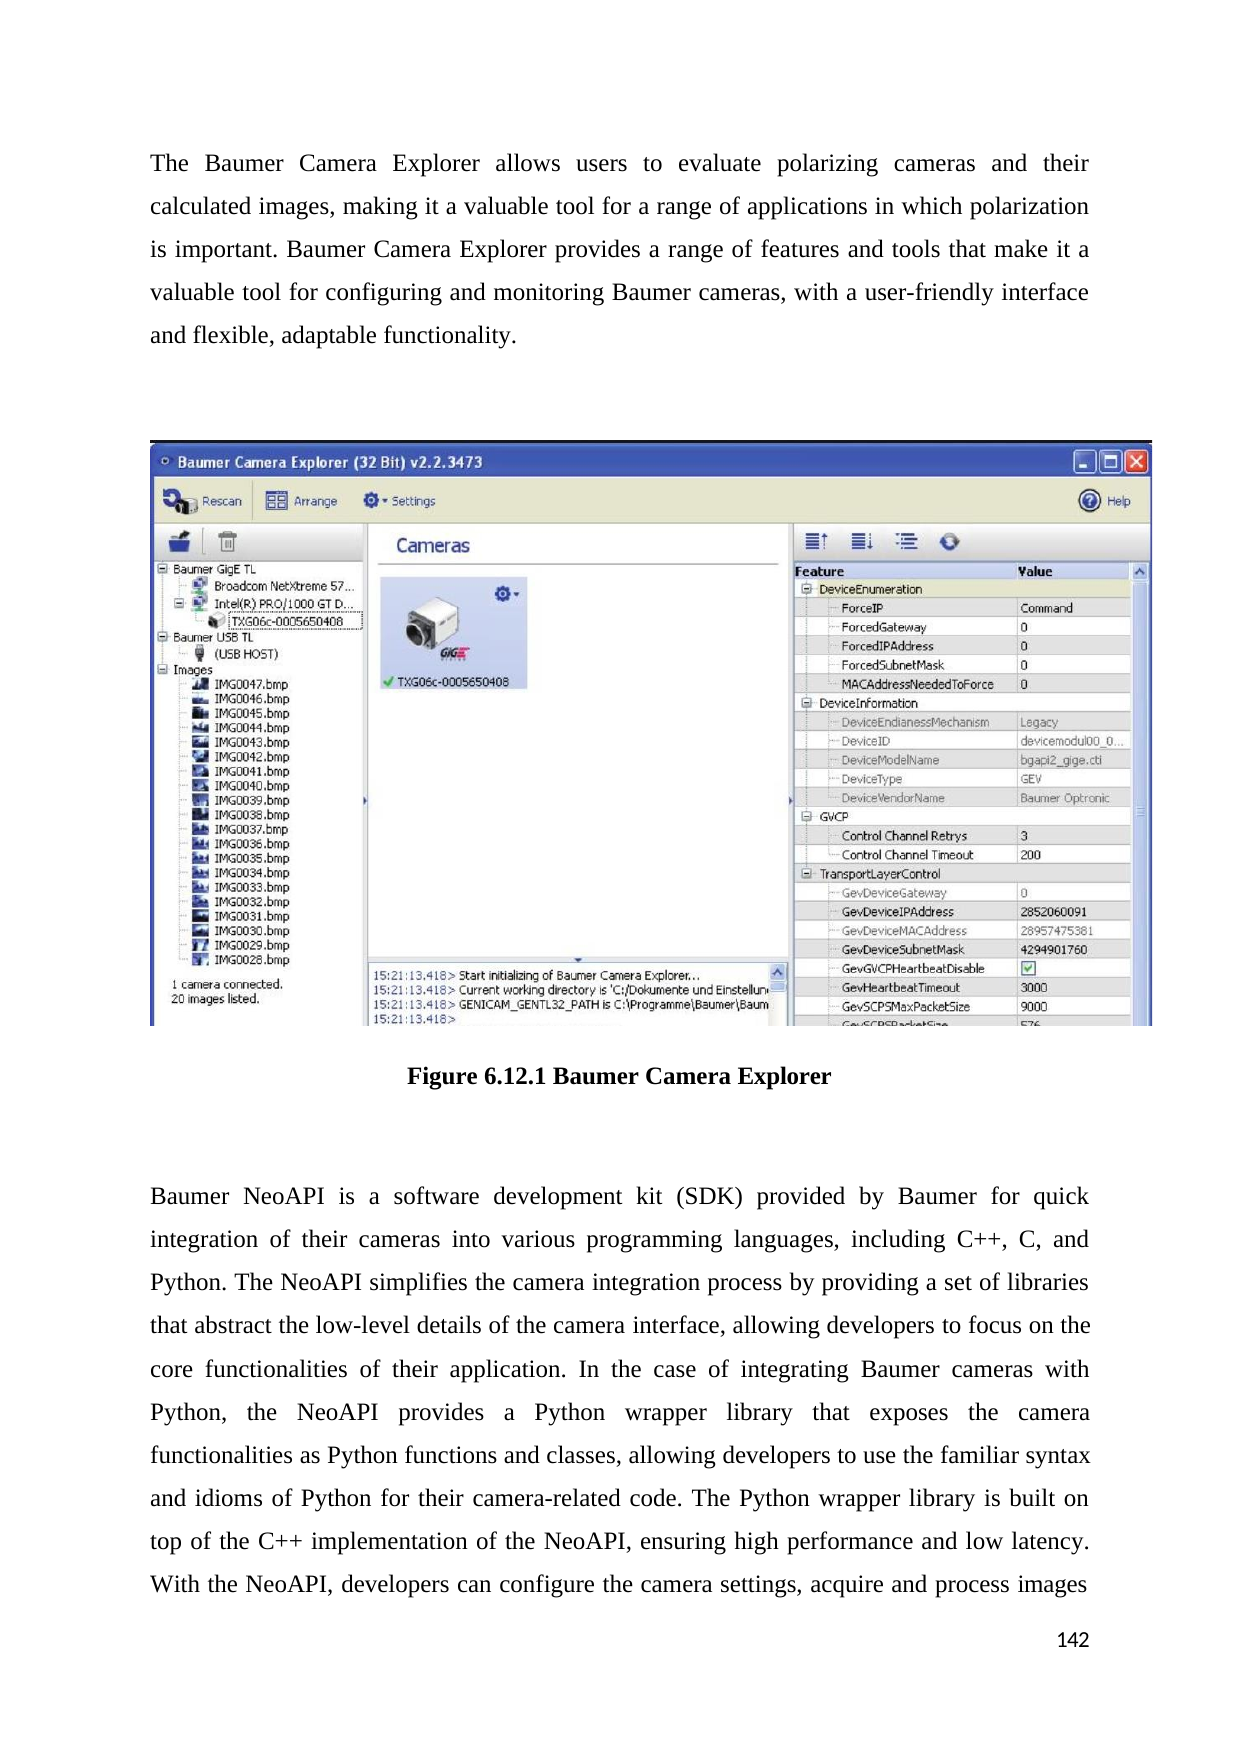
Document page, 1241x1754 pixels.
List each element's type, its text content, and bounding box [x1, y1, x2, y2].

picture [150, 440, 1153, 1026]
text Baumer NeoAPI is a software development kit (SDK) provided by Baumer for quick integration of their cameras into various programming languages, including C++, C, and Python. The NeoAPI simplifies the camera integration process by providing a set of libraries that abstract the low-level details of the camera interface, allowing developers to focus on the core functionalities of their application. In the case of integrating Baumer cameras with Python, the NeoAPI provides a Python wrapper library that exposes the camera functionalities as Python functions and classes, allowing developers to use the familiar syntax and idioms of Python for their camera-related code. The Python wrapper library is built on top of the C++ implementation of the NeoAPI, ensuring high performance and low latency. With the NeoAPI, developers can configure the camera settings, acquire and process images [150, 1181, 1091, 1598]
subtitle Figure 6.12.1 Baumer Camera Explorer [407, 1061, 1215, 1090]
text The Baumer Camera Explorer allows users to evaluate polarizing cameras and their calculated images, making it a valuable tool for a range of applications in which polarization is important. Baumer Camera Explorer provides a range of features and tools that make it a valuable tool for configuring and monitoring Baumer cameras, with a user-friendly interface and flexible, adaptable functionality. [150, 148, 1090, 349]
